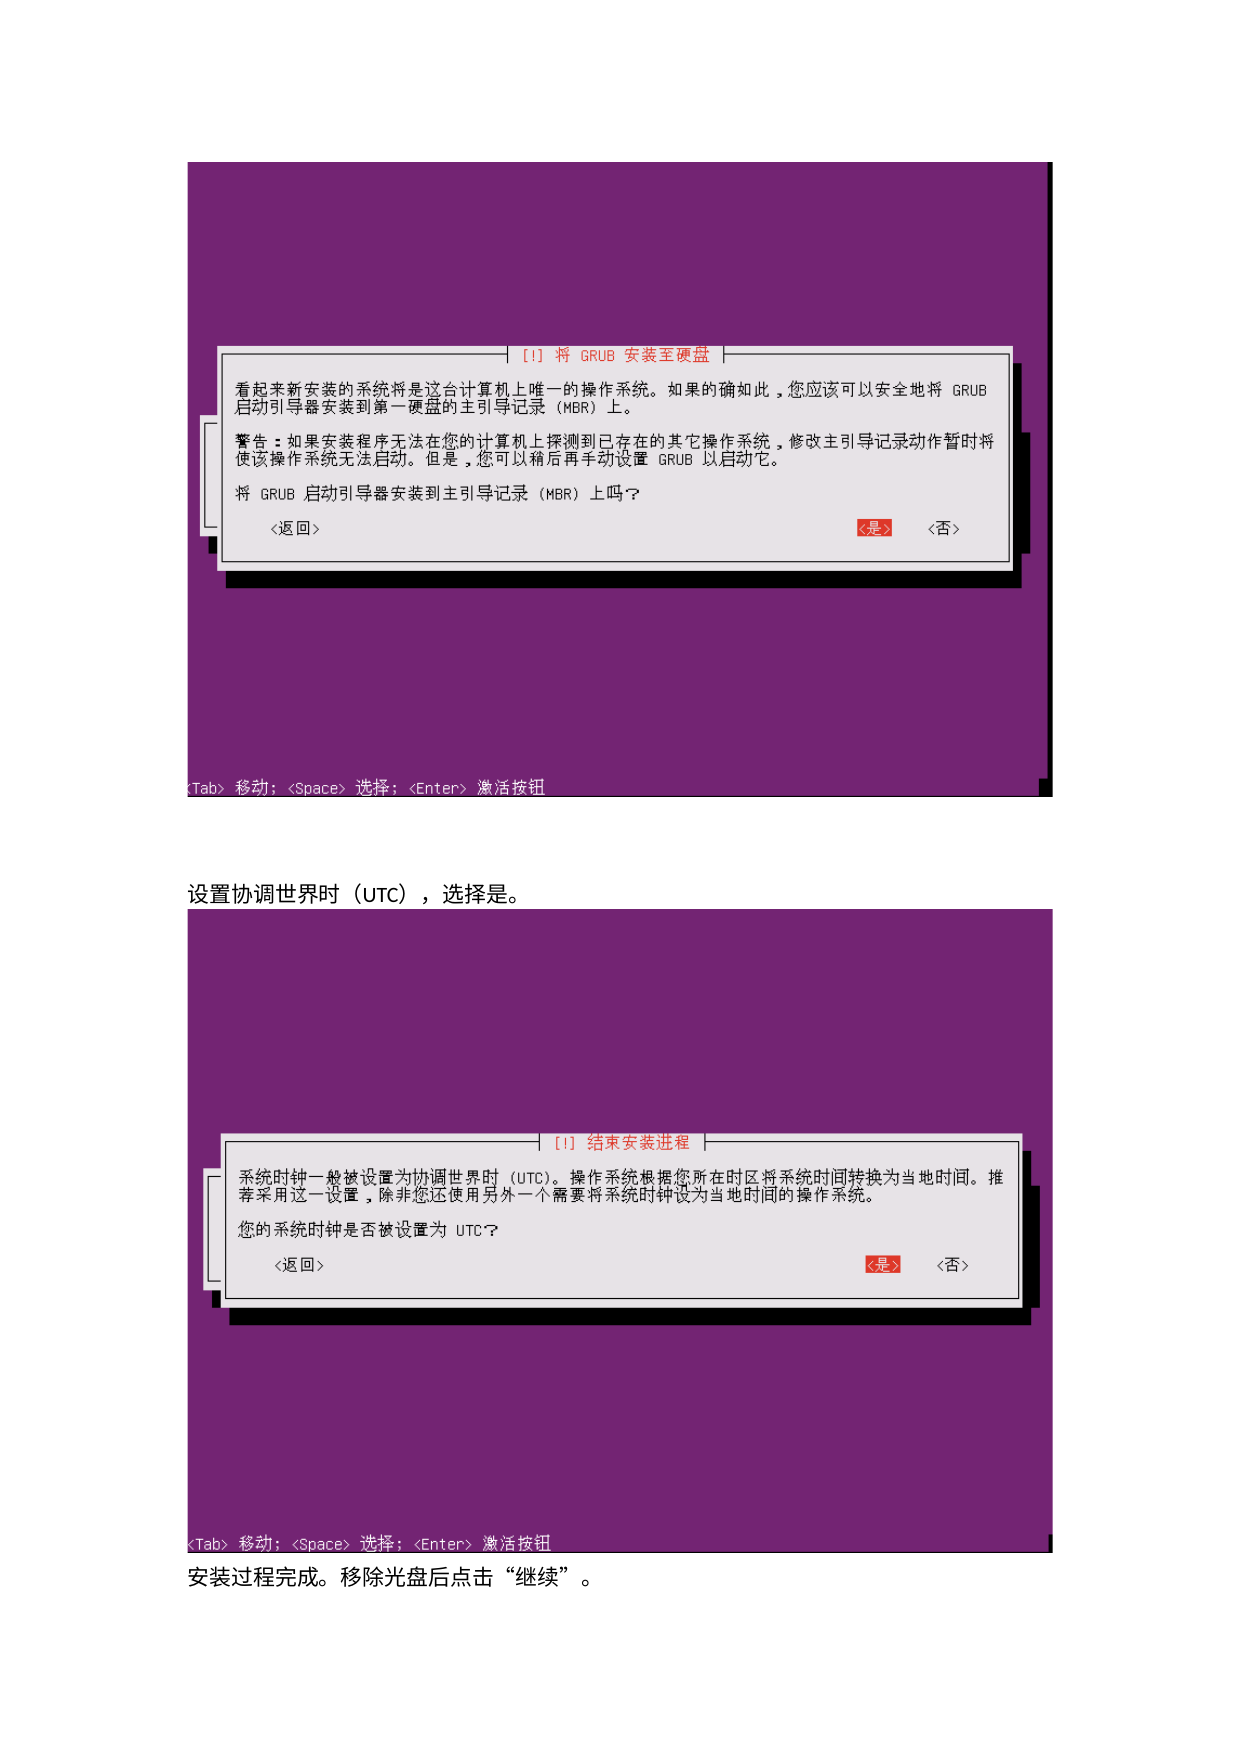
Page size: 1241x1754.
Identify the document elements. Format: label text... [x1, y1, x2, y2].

picture [187, 909, 1053, 1553]
picture [187, 162, 1053, 797]
text 安装过程完成。移除光盘后点击“继续”。 [187, 1559, 1053, 1592]
text 设置协调世界时（UTC），选择是。 [187, 877, 1053, 909]
